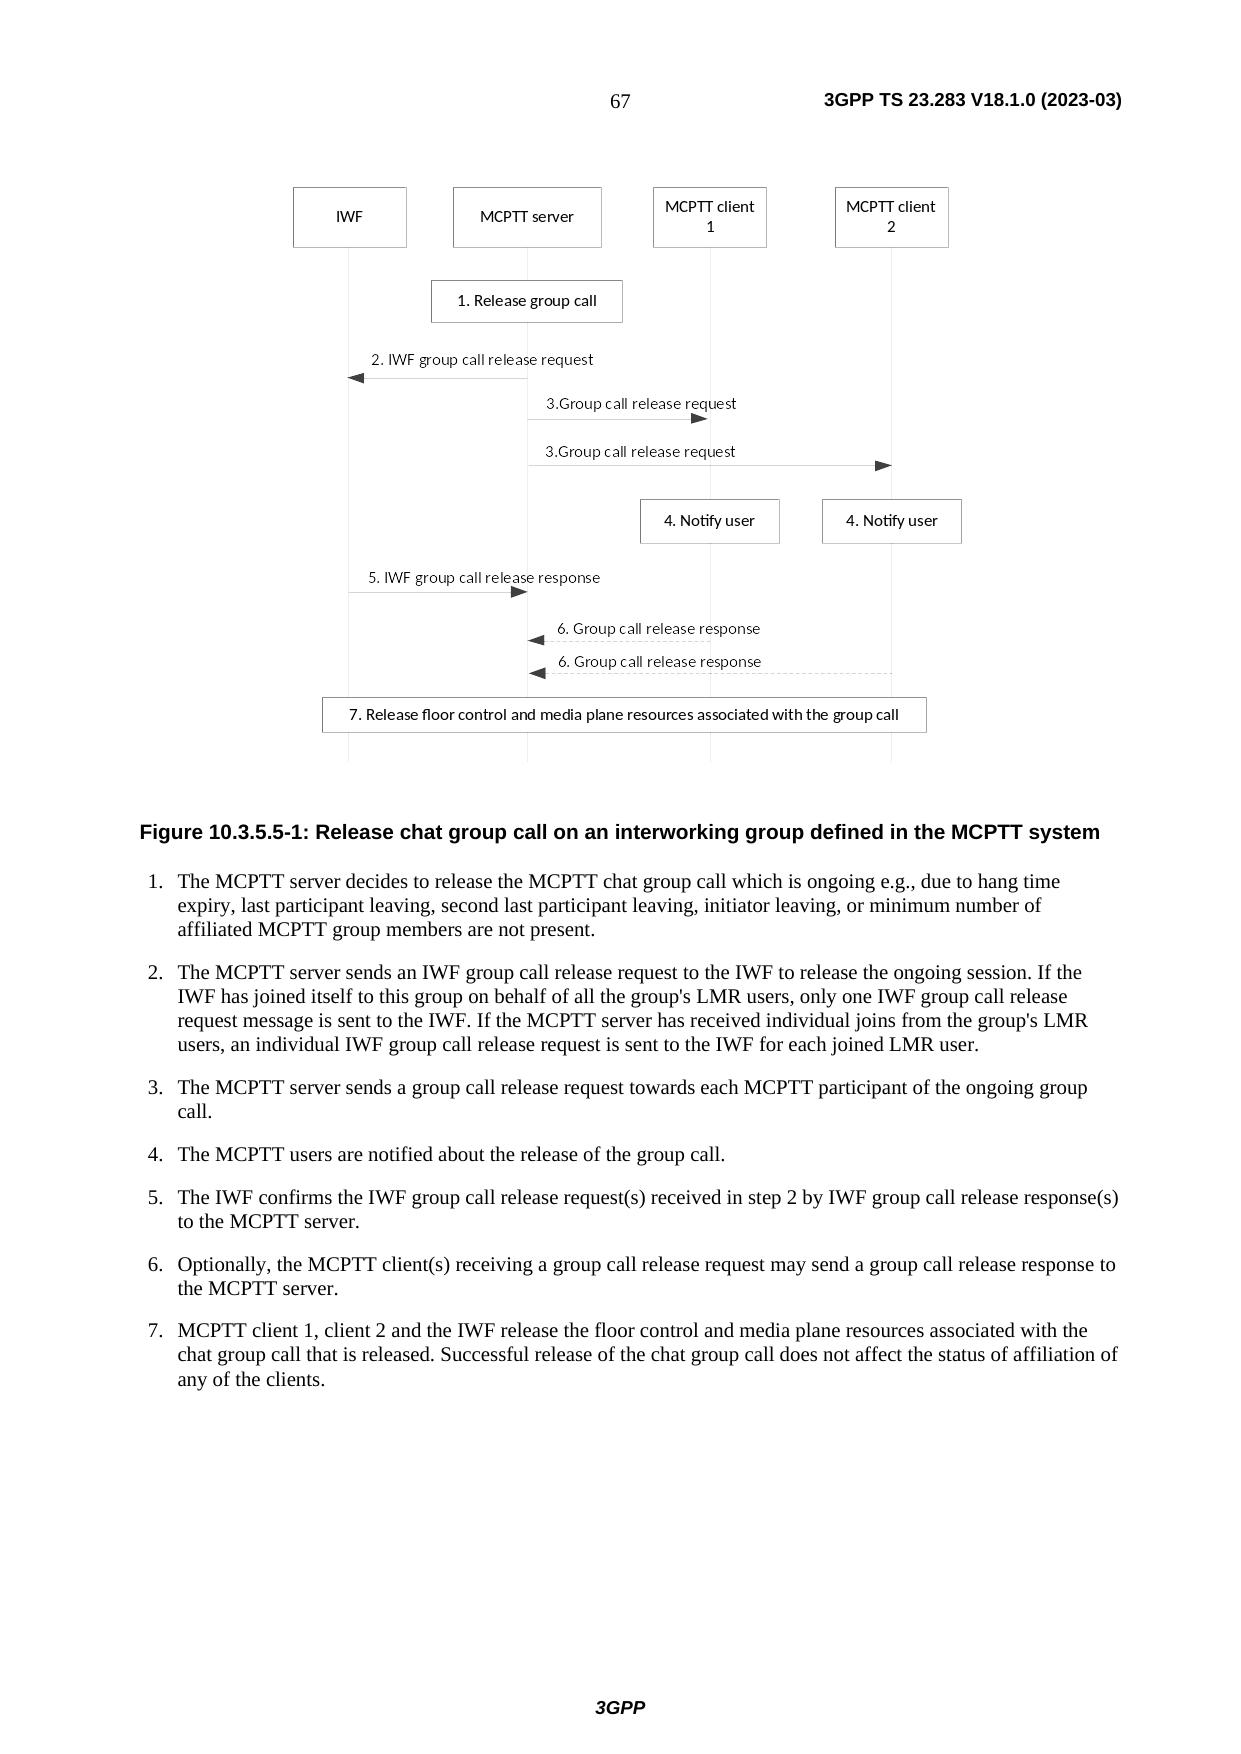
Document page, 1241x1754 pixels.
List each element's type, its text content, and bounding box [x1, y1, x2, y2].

text 3. The MCPTT server sends a group call release request towards each MCPTT participant of the ongoing group call. [148, 1075, 1122, 1123]
text Figure 10.3.5.5-1: Release chat group call on an interworking group defined in the MCPTT system [118, 820, 1122, 844]
text 5. The IWF confirms the IWF group call release request(s) received in step 2 by IWF group call release response(s) to the MCPTT server. [148, 1184, 1122, 1233]
text 1. The MCPTT server decides to release the MCPTT chat group call which is ongoing e.g., due to hang time expiry, last participant leaving, second last participant leaving, initiator leaving, or minimum number of affiliated MCPTT group members are not present. [148, 869, 1122, 941]
text 7. MCPTT client 1, client 2 and the IWF release the floor control and media plane resources associated with the chat group call that is released. Successful release of the chat group call does not affect the status of affiliation of any of the clients. [148, 1318, 1122, 1391]
text 6. Optionally, the MCPTT client(s) receiving a group call release request may send a group call release response to the MCPTT server. [148, 1251, 1122, 1299]
text 4. The MCPTT users are notified about the release of the group call. [148, 1142, 1122, 1166]
text 2. The MCPTT server sends an IWF group call release request to the IWF to release the ongoing session. If the IWF has joined itself to this group on behalf of all the group's LMR users, only one IWF group call release request message is sent to the IWF. If the MCPTT server has received individual joins from the group's LMR users, an individual IWF group call release request is sent to the IWF for each joined LMR user. [148, 960, 1122, 1056]
